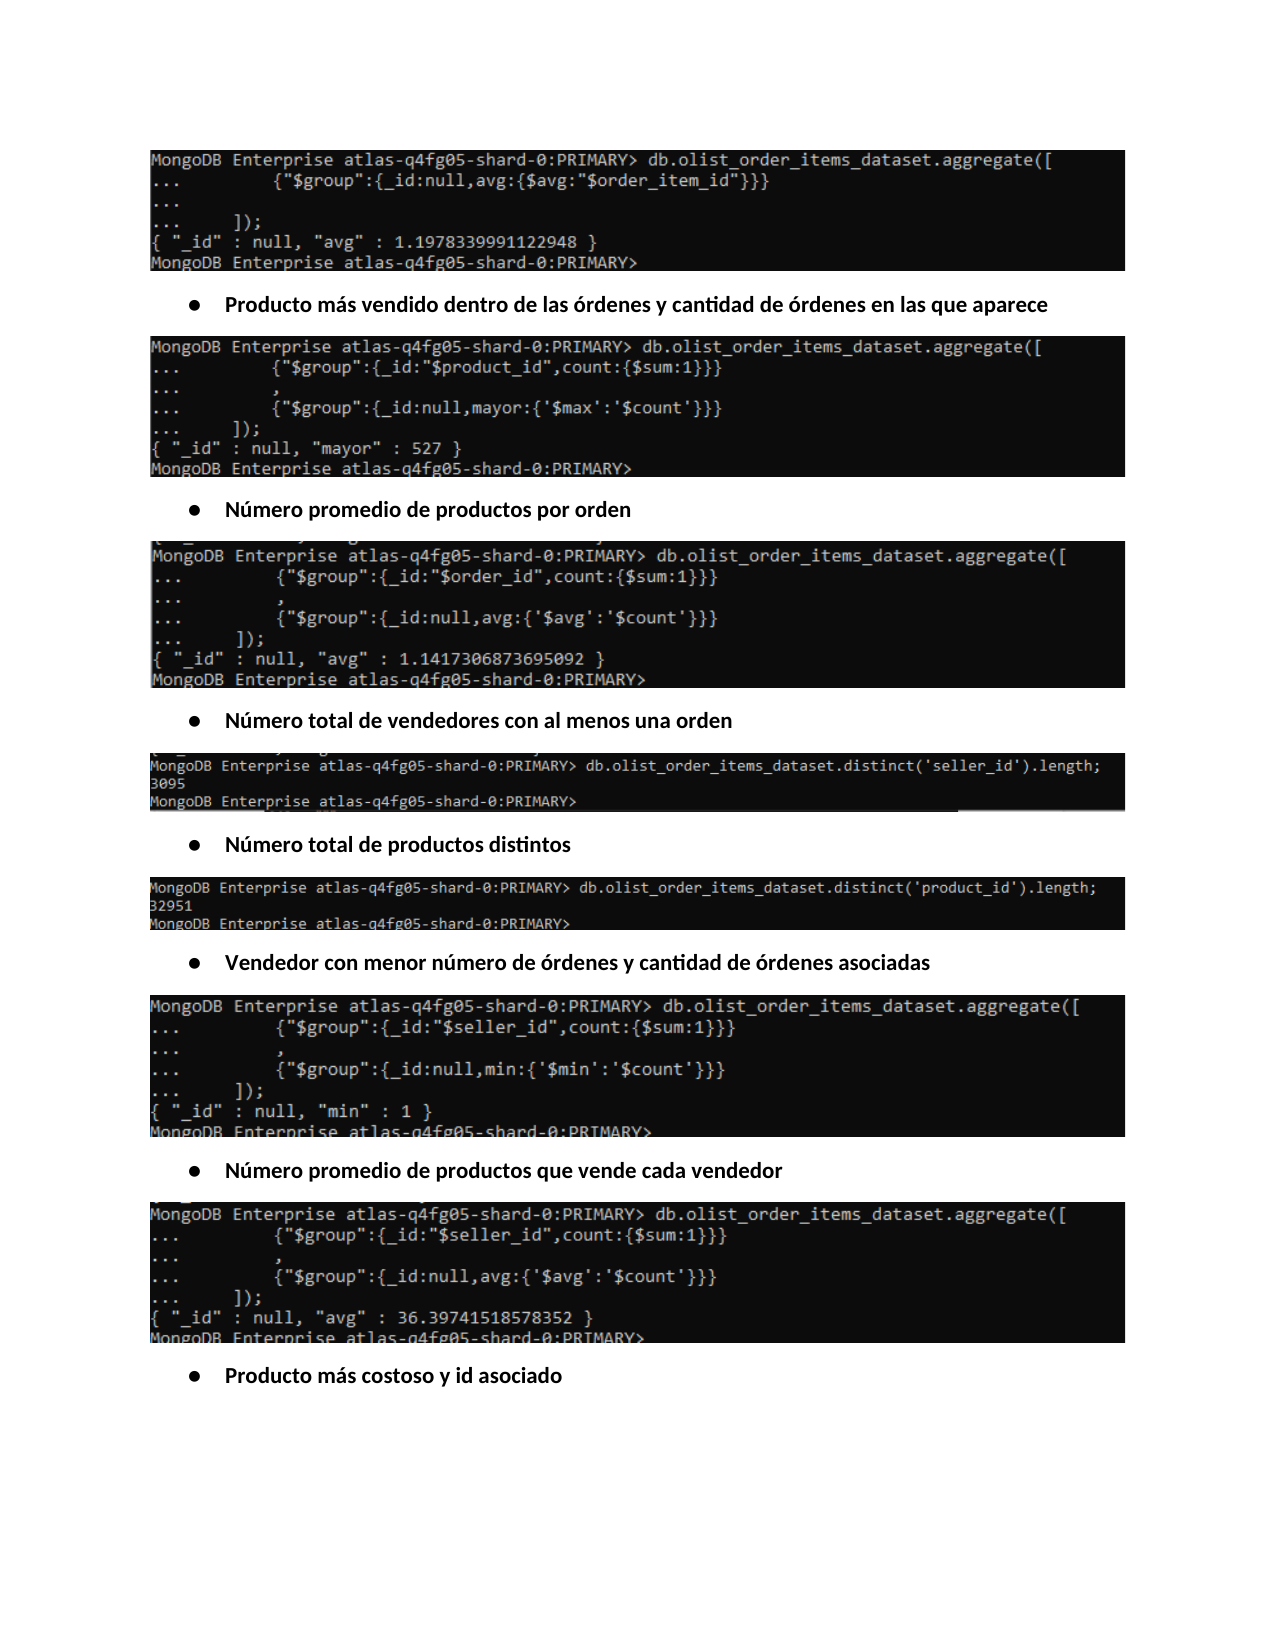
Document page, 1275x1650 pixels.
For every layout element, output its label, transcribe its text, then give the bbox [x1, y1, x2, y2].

list Número total de vendedores con al menos una orden [187, 707, 1125, 734]
list Vendedor con menor número de órdenes y cantidad de órdenes asociadas [187, 948, 1125, 976]
list Producto más costoso y id asociado [187, 1361, 1125, 1389]
picture [150, 753, 1125, 812]
picture [150, 336, 1125, 477]
picture [150, 995, 1125, 1137]
list Producto más vendido dentro de las órdenes y cantidad de órdenes en las que aparece [187, 290, 1125, 318]
picture [150, 1202, 1125, 1343]
picture [150, 150, 1125, 271]
list Número promedio de productos que vende cada vendedor [187, 1156, 1125, 1184]
picture [150, 541, 1125, 688]
picture [150, 877, 1125, 930]
list Número total de productos distintos [187, 831, 1125, 859]
list Número promedio de productos por orden [187, 495, 1125, 523]
